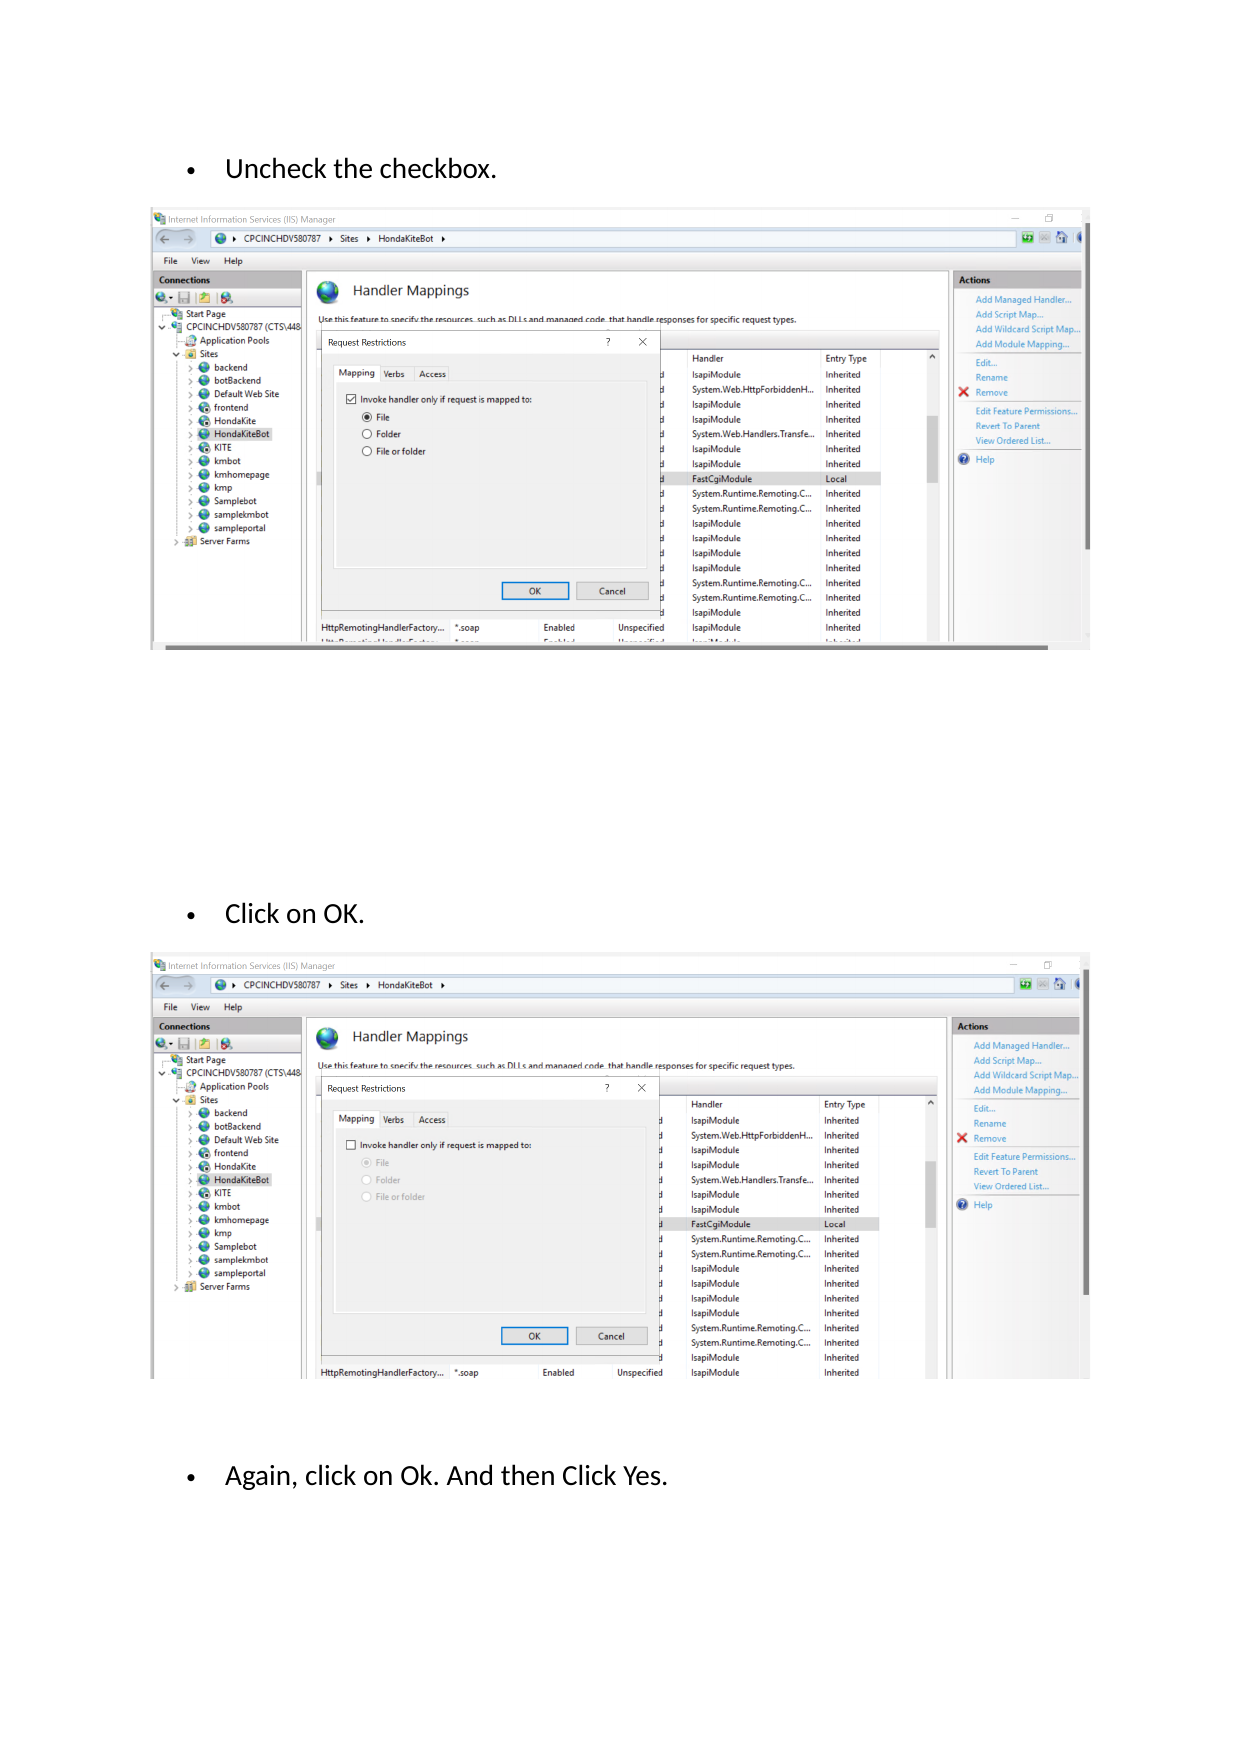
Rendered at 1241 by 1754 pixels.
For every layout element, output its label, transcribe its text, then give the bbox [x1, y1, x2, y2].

list Again, click on Ok. And then Click Yes. [187, 1457, 1090, 1492]
picture [150, 952, 1091, 1379]
list Click on OK. [187, 895, 1090, 930]
list Uncheck the checkbox. [187, 150, 1090, 186]
picture [150, 207, 1091, 650]
